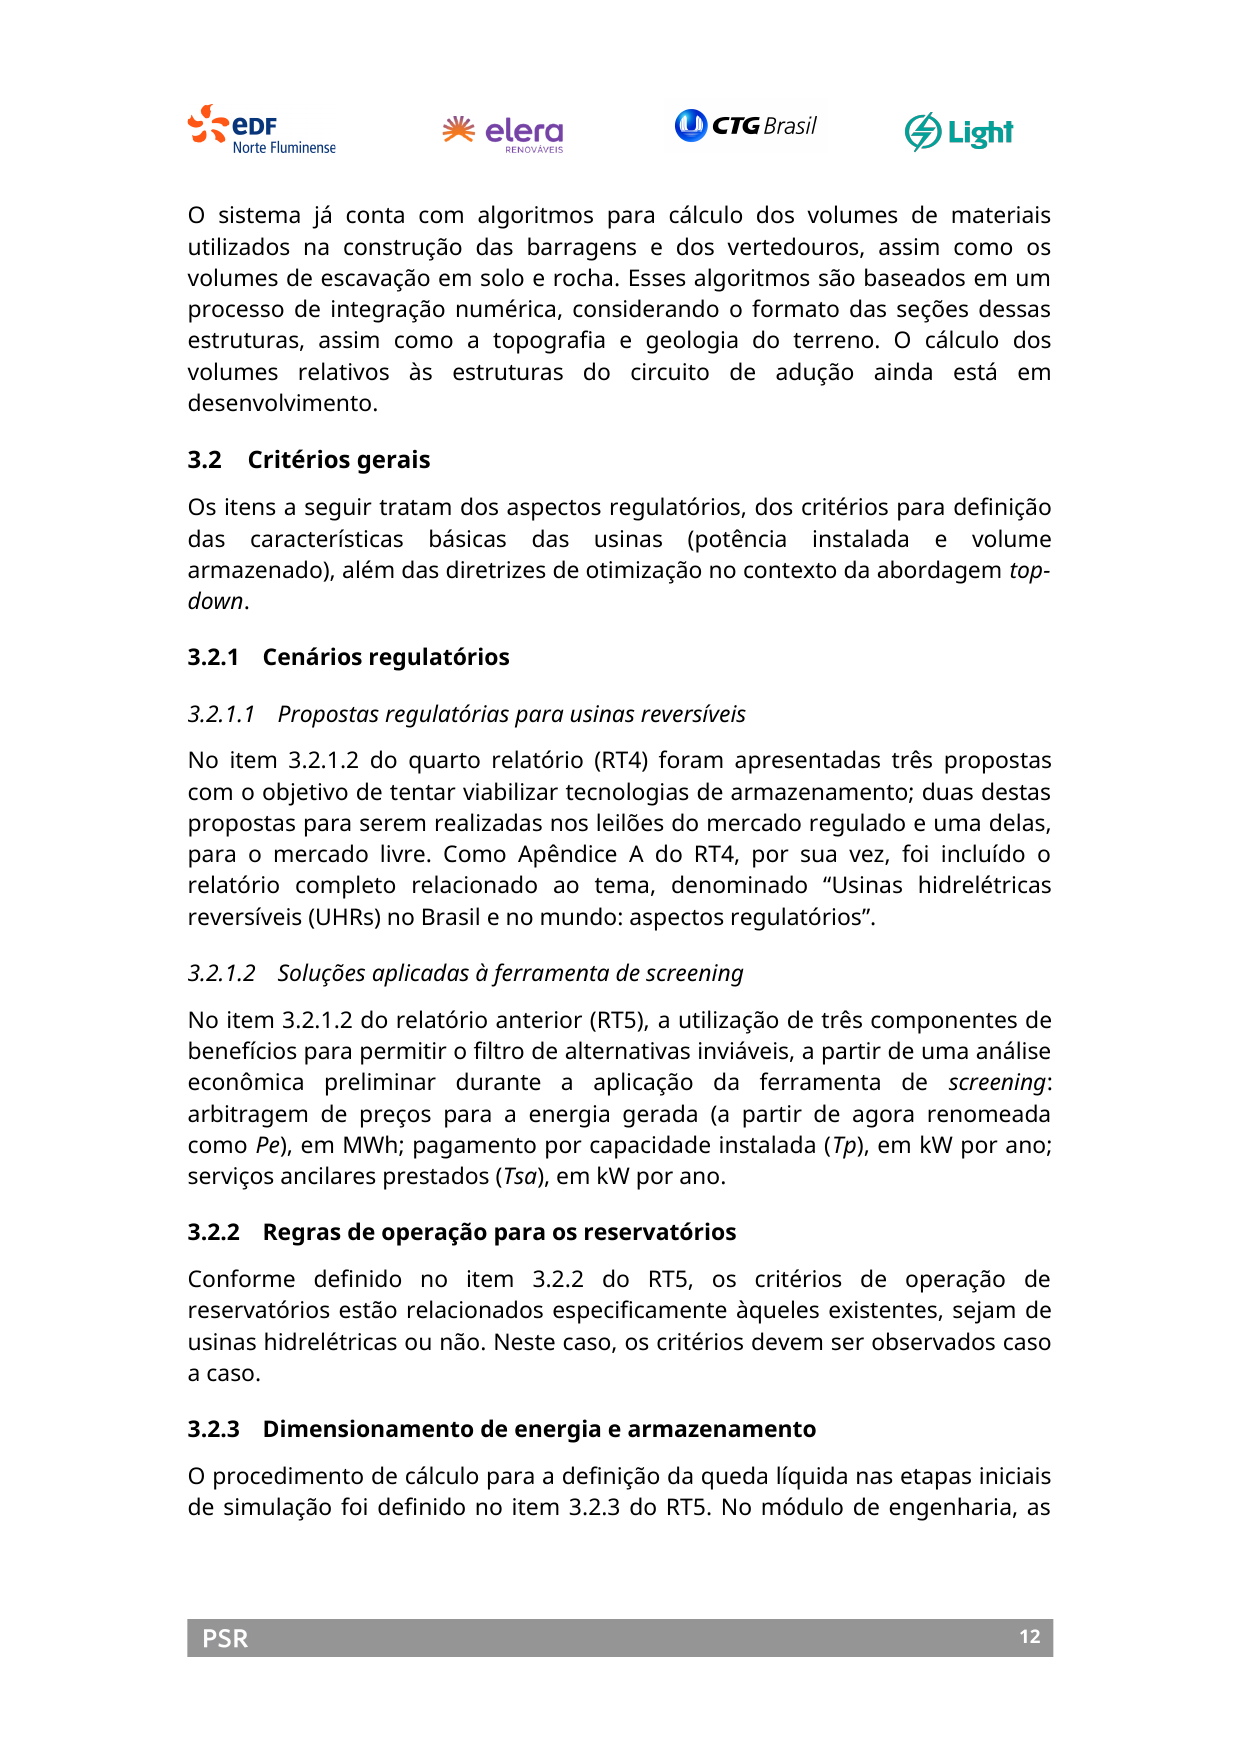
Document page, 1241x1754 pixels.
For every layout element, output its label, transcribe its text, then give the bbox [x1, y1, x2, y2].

subtitle Regras de operação para os reservatórios [187, 1216, 1053, 1248]
text No item 3.2.1.2 do quarto relatório (RT4) foram apresentadas três propostas com o objetivo de tentar viabilizar tecnologias de armazenamento; duas destas propostas para serem realizadas nos leilões do mercado regulado e uma delas, para o mercado livre. Como Apêndice A do RT4, por sua vez, foi incluído o relatório completo relacionado ao tema, denominado “Usinas hidrelétricas reversíveis (UHRs) no Brasil e no mundo: aspectos regulatórios”. [187, 744, 1053, 932]
text No item 3.2.1.2 do relatório anterior (RT5), a utilização de três componentes de benefícios para permitir o filtro de alternativas inviáveis, a partir de uma análise econômica preliminar durante a aplicação da ferramenta de screening: arbitragem de preços para a energia gerada (a partir de agora renomeada como Pe), em MWh; pagamento por capacidade instalada (Tp), em kW por ano; serviços ancilares prestados (Tsa), em kW por ano. [187, 1004, 1053, 1191]
subtitle Soluções aplicadas à ferramenta de screening [187, 957, 1053, 988]
picture [905, 112, 1014, 153]
text O sistema já conta com algoritmos para cálculo dos volumes de materiais utilizados na construção das barragens e dos vertedouros, assim como os volumes de escavação em solo e rocha. Esses algoritmos são baseados em um processo de integração numérica, considerando o formato das seções dessas estruturas, assim como a topografia e geologia do terreno. O cálculo dos volumes relativos às estruturas do circuito de adução ainda está em desenvolvimento. [187, 199, 1053, 418]
picture [187, 104, 336, 153]
text Os itens a seguir tratam dos aspectos regulatórios, dos critérios para definição das características básicas das usinas (potência instalada e volume armazenado), além das diretrizes de otimização no contexto da abordagem top-down. [187, 491, 1053, 616]
subtitle Cenários regulatórios [187, 641, 1053, 673]
picture [201, 1628, 250, 1649]
picture [442, 116, 563, 153]
subtitle Critérios gerais [187, 443, 1053, 476]
picture [664, 98, 828, 153]
subtitle Dimensionamento de energia e armazenamento [187, 1413, 1053, 1444]
subtitle Propostas regulatórias para usinas reversíveis [187, 698, 1053, 729]
text Conforme definido no item 3.2.2 do RT5, os critérios de operação de reservatórios estão relacionados especificamente àqueles existentes, sejam de usinas hidrelétricas ou não. Neste caso, os critérios devem ser observados caso a caso. [187, 1263, 1053, 1388]
